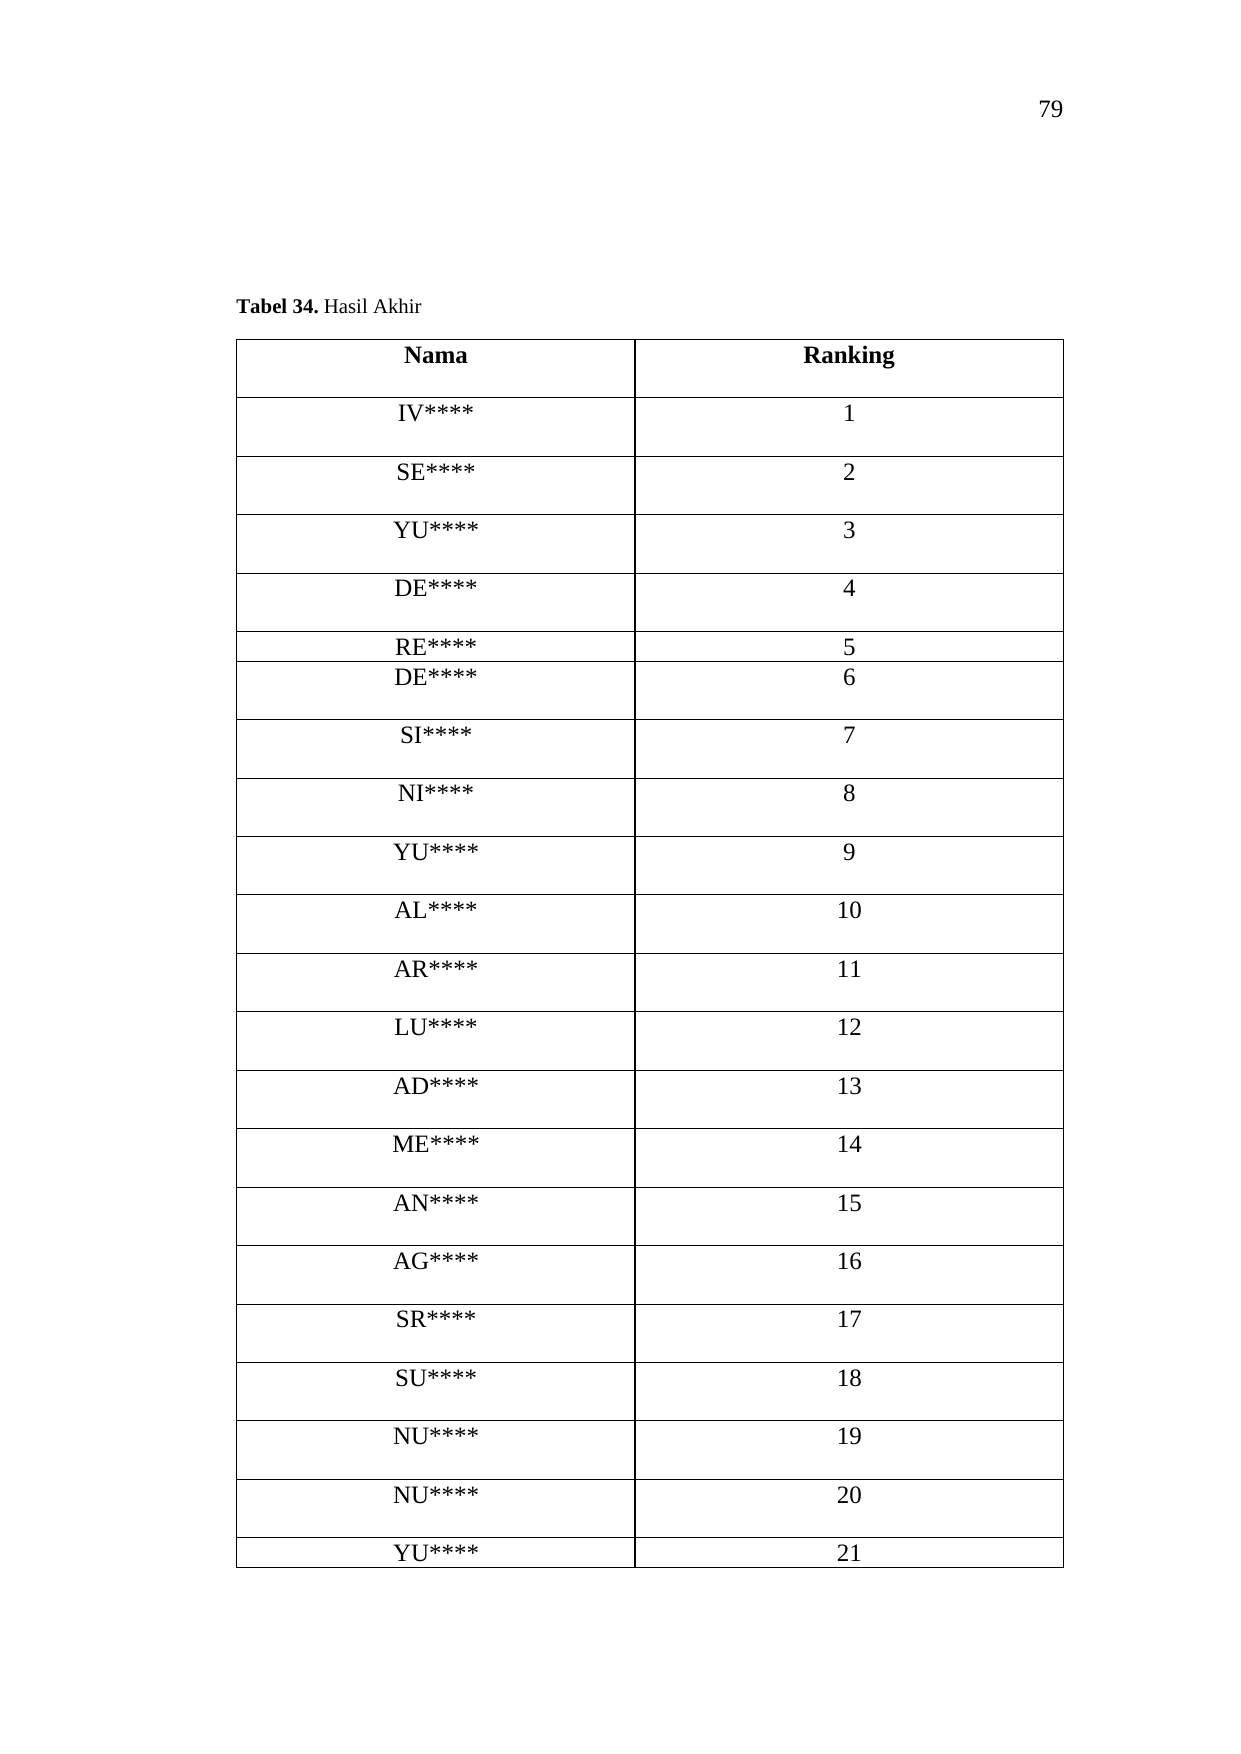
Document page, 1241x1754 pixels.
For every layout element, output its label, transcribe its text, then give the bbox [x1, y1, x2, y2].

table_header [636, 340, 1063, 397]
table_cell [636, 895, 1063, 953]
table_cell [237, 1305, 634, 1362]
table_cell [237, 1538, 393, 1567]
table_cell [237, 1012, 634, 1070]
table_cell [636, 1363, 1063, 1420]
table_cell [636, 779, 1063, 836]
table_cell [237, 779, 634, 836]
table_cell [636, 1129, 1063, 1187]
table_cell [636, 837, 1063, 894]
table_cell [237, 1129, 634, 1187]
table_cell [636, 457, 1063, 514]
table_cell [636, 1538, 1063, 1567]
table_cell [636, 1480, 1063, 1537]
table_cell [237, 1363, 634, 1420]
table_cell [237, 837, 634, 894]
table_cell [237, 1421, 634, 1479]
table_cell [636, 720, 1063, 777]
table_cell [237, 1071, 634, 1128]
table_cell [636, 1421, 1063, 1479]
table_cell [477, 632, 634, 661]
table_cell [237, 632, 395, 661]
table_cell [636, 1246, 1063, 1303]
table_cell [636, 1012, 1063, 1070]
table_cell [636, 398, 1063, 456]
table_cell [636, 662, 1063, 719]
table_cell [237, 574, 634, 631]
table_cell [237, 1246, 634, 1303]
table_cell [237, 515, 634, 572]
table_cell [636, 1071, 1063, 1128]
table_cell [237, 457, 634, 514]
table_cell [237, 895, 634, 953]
text Tabel 34. Hasil Akhir [236, 294, 1063, 318]
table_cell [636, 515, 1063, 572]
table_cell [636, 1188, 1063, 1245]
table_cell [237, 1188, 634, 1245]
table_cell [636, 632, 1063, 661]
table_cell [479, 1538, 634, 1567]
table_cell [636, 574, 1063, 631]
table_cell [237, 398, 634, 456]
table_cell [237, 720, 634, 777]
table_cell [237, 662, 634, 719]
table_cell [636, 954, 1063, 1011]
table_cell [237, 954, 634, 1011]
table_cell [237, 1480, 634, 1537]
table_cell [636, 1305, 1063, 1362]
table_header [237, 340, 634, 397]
